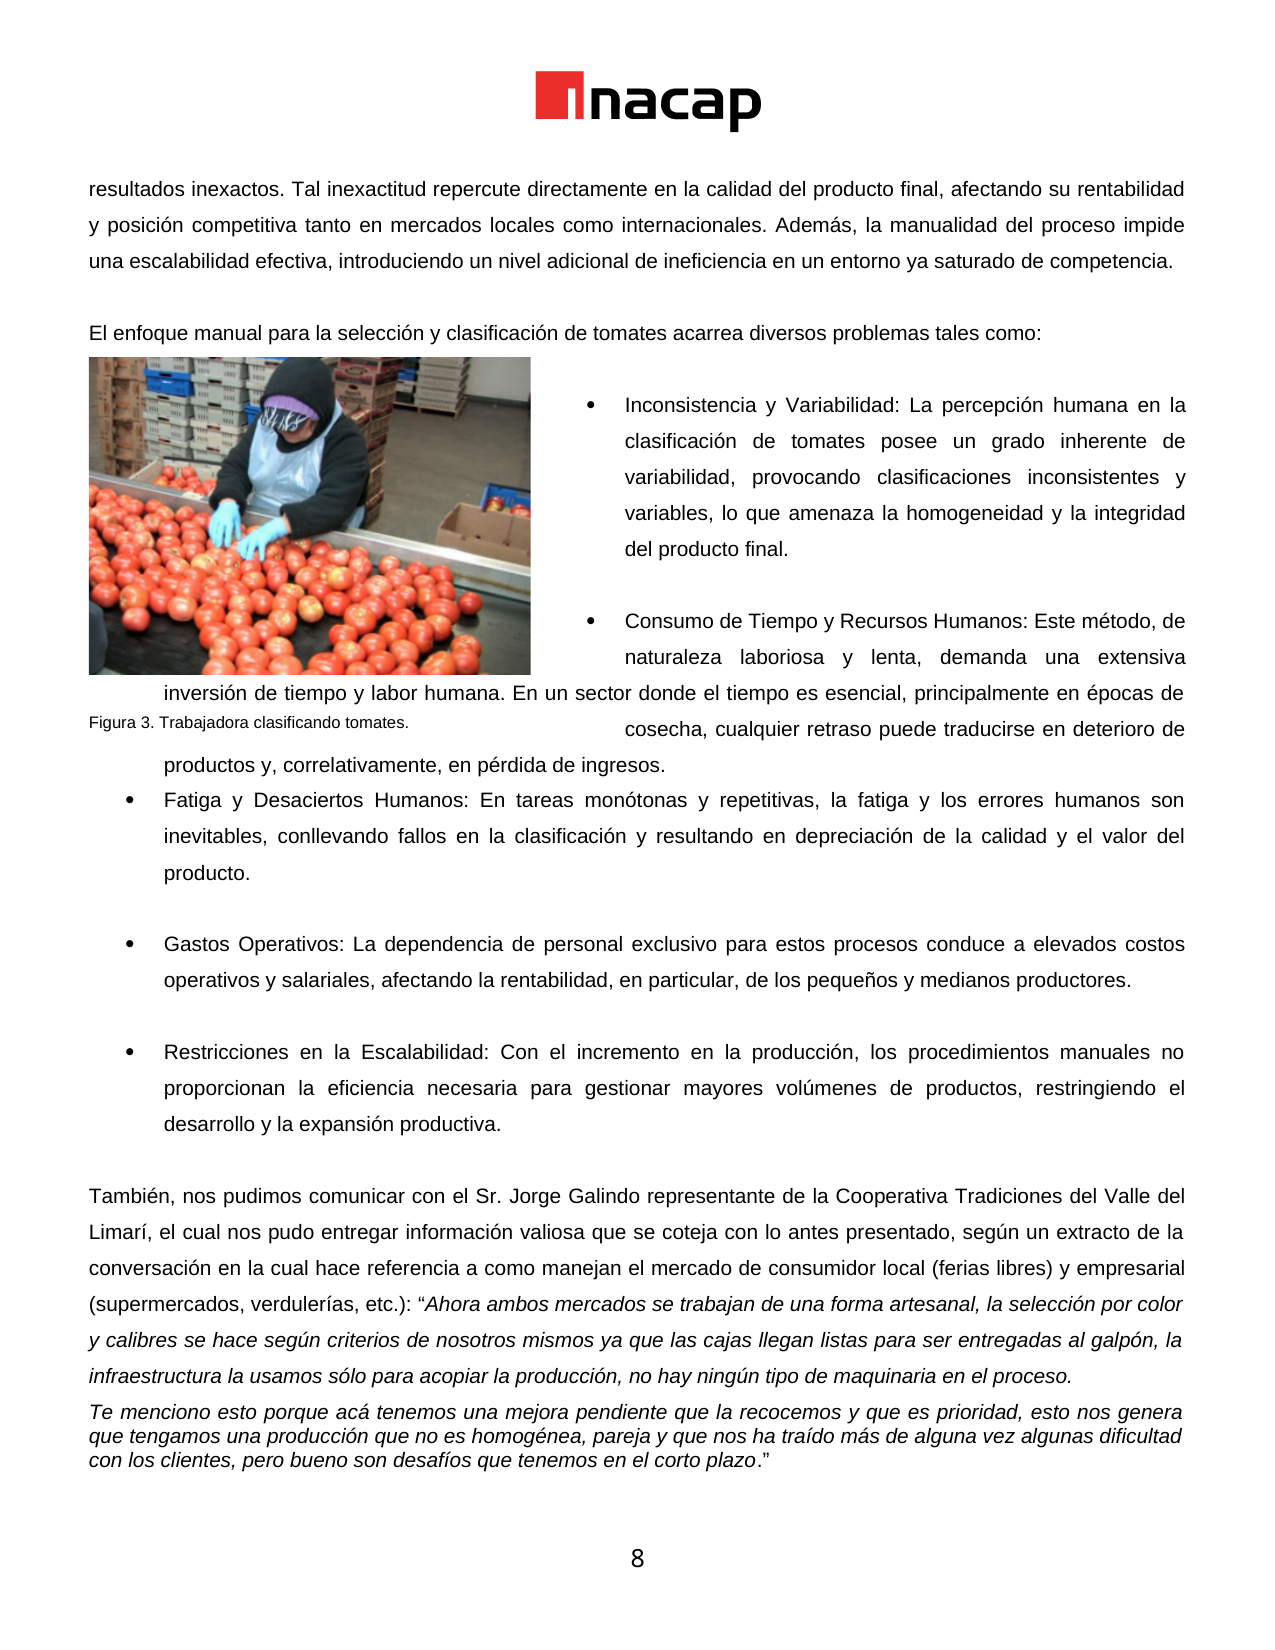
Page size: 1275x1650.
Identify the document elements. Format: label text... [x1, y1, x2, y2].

list Gastos Operativos: La dependencia de personal exclusivo para estos procesos conduce a elevados costos operativos y salariales, afectando la rentabilidad, en particular, de los pequeños y medianos productores. [126, 932, 1186, 992]
text El enfoque manual para la selección y clasificación de tomates acarrea diversos problemas tales como: [89, 321, 1186, 345]
picture [529, 67, 763, 133]
list Inconsistencia y Variabilidad: La percepción humana en la clasificación de tomates posee un grado inherente de variabilidad, provocando clasificaciones inconsistentes y variables, lo que amenaza la homogeneidad y la integridad del producto final. [531, 393, 1186, 561]
list Consumo de Tiempo y Recursos Humanos: Este método, de naturaleza laboriosa y lenta, demanda una extensiva inversión de tiempo y labor humana. En un sector donde el tiempo es esencial, principalmente en épocas de cosecha, cualquier retraso puede traducirse en deterioro de productos y, correlativamente, en pérdida de ingresos. [126, 608, 1186, 776]
list Restricciones en la Escalabilidad: Con el incremento en la producción, los procedimientos manuales no proporcionan la eficiencia necesaria para gestionar mayores volúmenes de productos, restringiendo el desarrollo y la expansión productiva. [126, 1040, 1186, 1136]
picture [88, 357, 531, 675]
text Te menciono esto porque acá tenemos una mejora pendiente que la recocemos y que es prioridad, esto nos genera que tengamos una producción que no es homogénea, pareja y que nos ha traído más de alguna vez algunas dificultad con los clientes, pero bueno son desafíos que tenemos en el corto plazo.” [89, 1399, 1186, 1471]
list Fatiga y Desaciertos Humanos: En tareas monótonas y repetitivas, la fatiga y los errores humanos son inevitables, conllevando fallos en la clasificación y resultando en depreciación de la calidad y el valor del producto. [126, 788, 1186, 884]
text También, nos pudimos comunicar con el Sr. Jorge Galindo representante de la Cooperativa Tradiciones del Valle del Limarí, el cual nos pudo entregar información valiosa que se coteja con lo antes presentado, según un extracto de la conversación en la cual hace referencia a como manejan el mercado de consumidor local (ferias libres) y empresarial (supermercados, verdulerías, etc.): “Ahora ambos mercados se trabajan de una forma artesanal, la selección por color y calibres se hace según criterios de nosotros mismos ya que las cajas llegan listas para ser entregadas al galpón, la infraestructura la usamos sólo para acopiar la producción, no hay ningún tipo de maquinaria en el proceso. [89, 1184, 1186, 1388]
